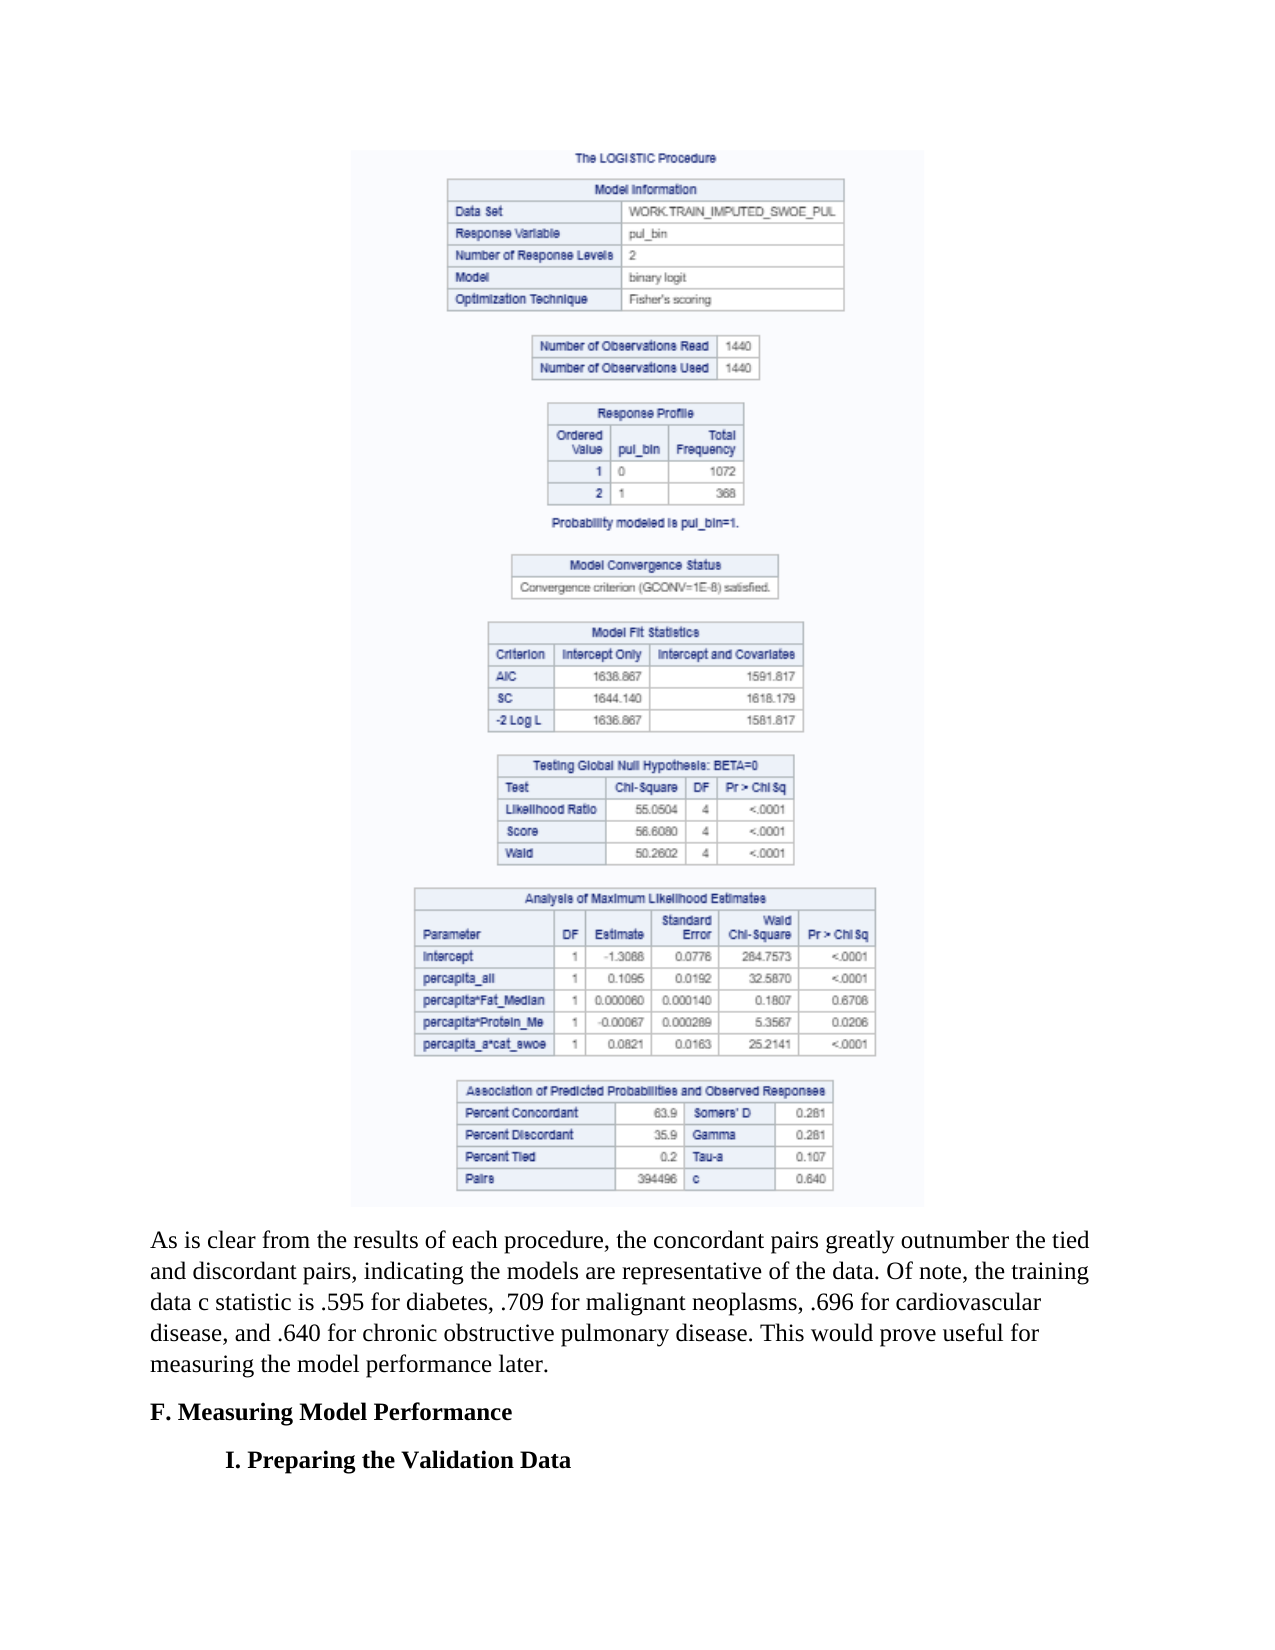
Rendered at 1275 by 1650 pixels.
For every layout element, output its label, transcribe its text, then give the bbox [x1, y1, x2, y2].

text As is clear from the results of each procedure, the concordant pairs greatly outnumber the tied and discordant pairs, indicating the models are representative of the data. Of note, the training data c statistic is .595 for diabetes, .709 for malignant neoplasms, .696 for cardiovascular disease, and .640 for chronic obstructive pulmonary disease. This would prove useful for measuring the model performance later. [150, 1225, 1125, 1378]
picture [350, 150, 925, 1207]
text F. Measuring Model Performance [150, 1397, 1125, 1426]
text I. Preparing the Validation Data [150, 1445, 1125, 1473]
